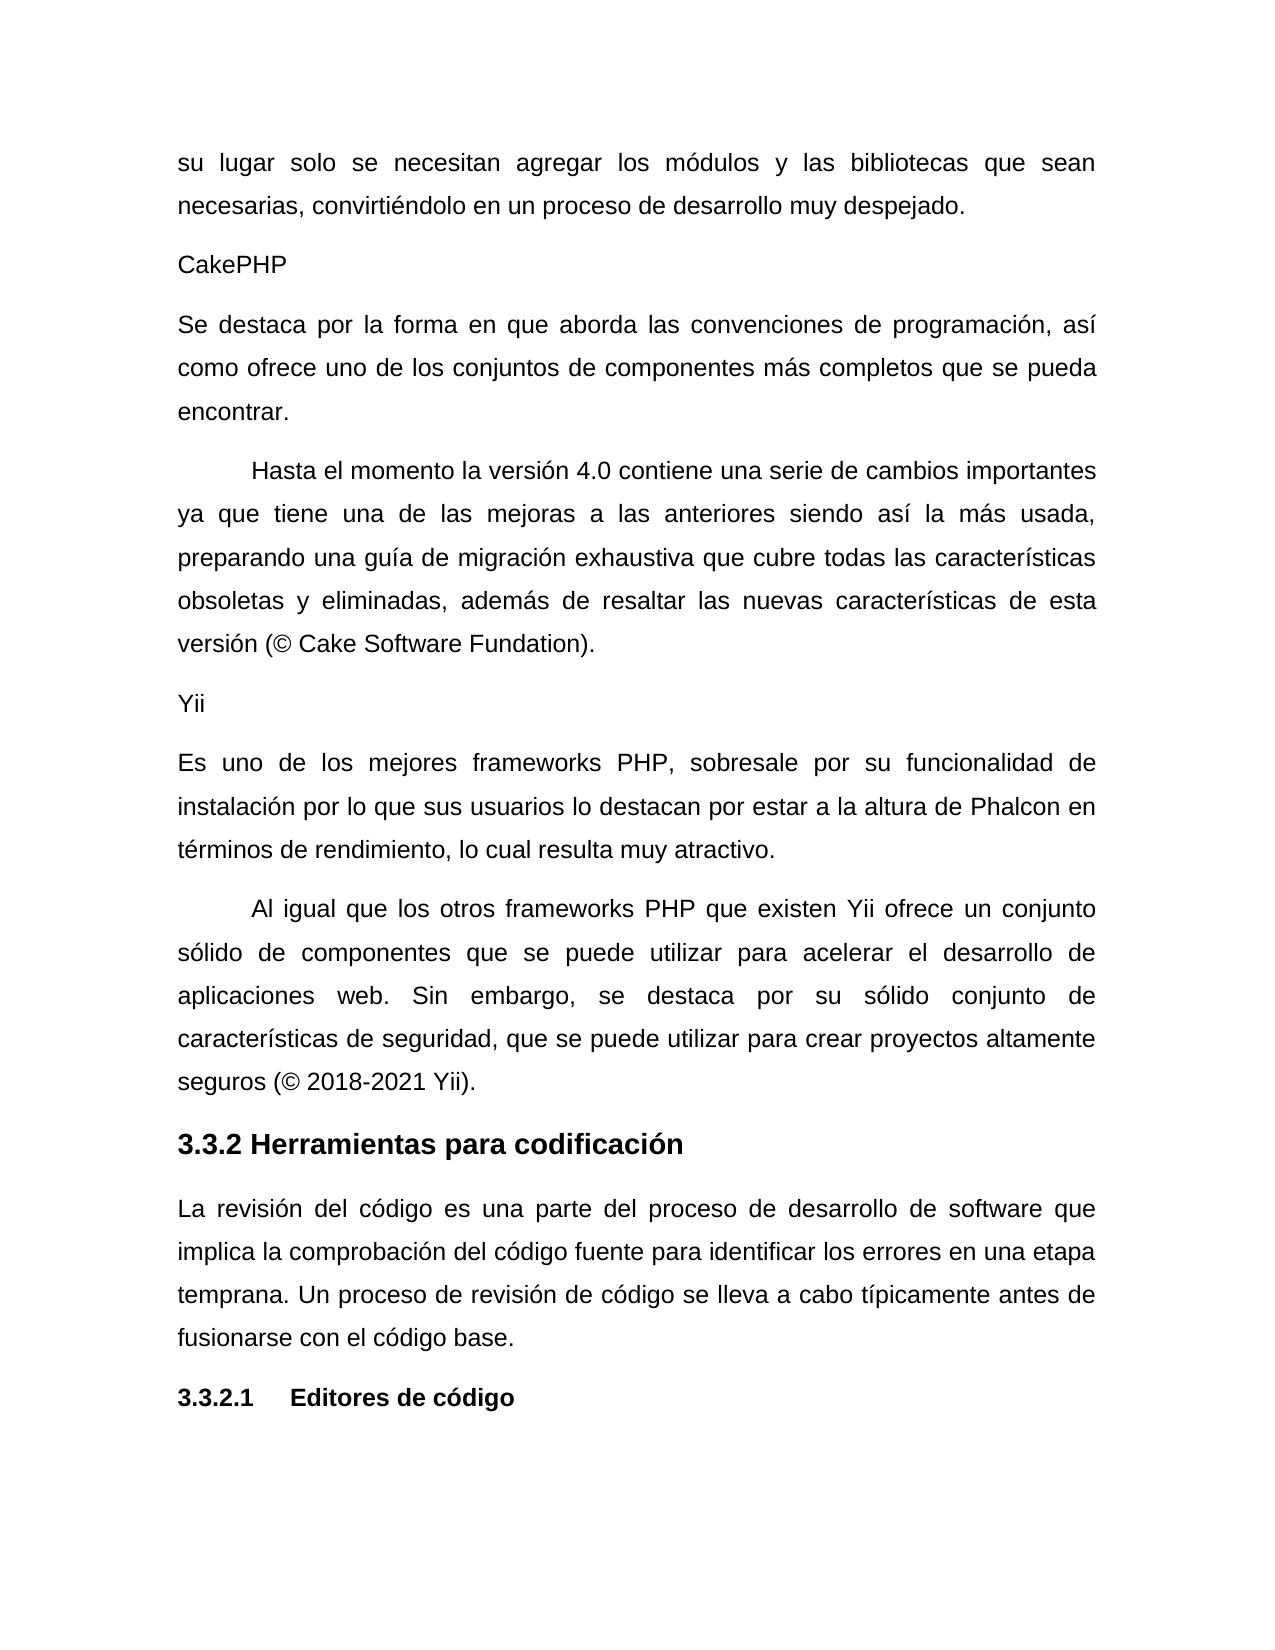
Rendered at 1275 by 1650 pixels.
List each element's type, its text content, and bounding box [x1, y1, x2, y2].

text Se destaca por la forma en que aborda las convenciones de programación, así como ofrece uno de los conjuntos de componentes más completos que se pueda encontrar. [177, 310, 1098, 425]
text 3.3.2 Herramientas para codificación [177, 1127, 1098, 1160]
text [177, 148, 1098, 219]
text Al igual que los otros frameworks PHP que existen Yii ofrece un conjunto sólido de componentes que se puede utilizar para acelerar el desarrollo de aplicaciones web. Sin embargo, se destaca por su sólido conjunto de características de seguridad, que se puede utilizar para crear proyectos altamente seguros (© 2018-2021 Yii). [177, 894, 1098, 1096]
list Editores de código [177, 1383, 1098, 1412]
text Es uno de los mejores frameworks PHP, sobresale por su funcionalidad de instalación por lo que sus usuarios lo destacan por estar a la altura de Phalcon en términos de rendimiento, lo cual resulta muy atractivo. [177, 748, 1098, 863]
text Hasta el momento la versión 4.0 contiene una serie de cambios importantes ya que tiene una de las mejoras a las anteriores siendo así la más usada, preparando una guía de migración exhaustiva que cubre todas las características obsoletas y eliminadas, además de resaltar las nuevas características de esta versión (© Cake Software Fundation). [177, 456, 1098, 658]
text La revisión del código es una parte del proceso de desarrollo de software que implica la comprobación del código fuente para identificar los errores en una etapa temprana. Un proceso de revisión de código se lleva a cabo típicamente antes de fusionarse con el código base. [177, 1194, 1098, 1352]
text Yii [177, 689, 1098, 717]
text CakePHP [177, 251, 1098, 279]
